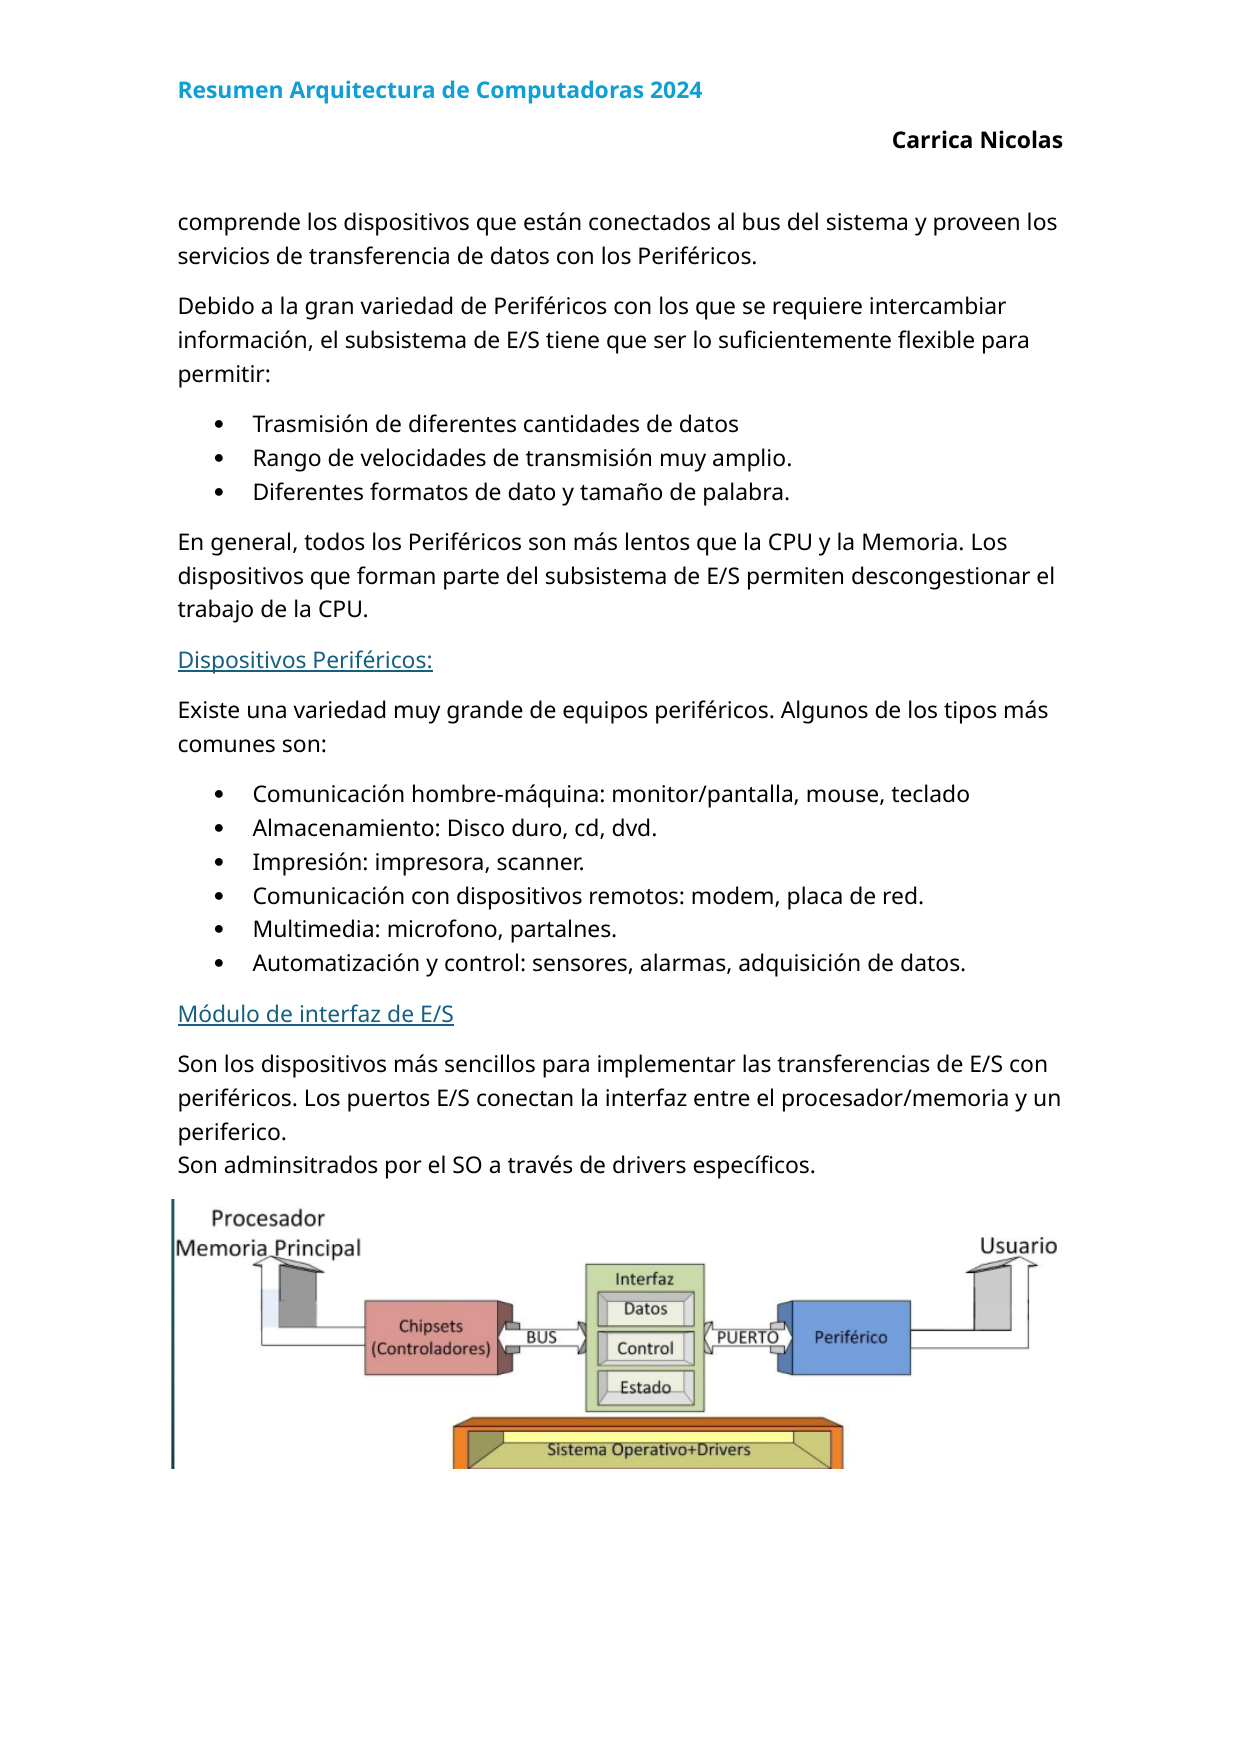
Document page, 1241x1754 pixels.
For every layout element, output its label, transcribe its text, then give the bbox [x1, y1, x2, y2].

list Rango de velocidades de transmisión muy amplio. [215, 442, 1063, 473]
text En general, todos los Periféricos son más lentos que la CPU y la Memoria. Los dispositivos que forman parte del subsistema de E/S permiten descongestionar el trabajo de la CPU. [177, 526, 1063, 624]
list Multimedia: microfono, partalnes. [215, 913, 1063, 944]
list Comunicación hombre-máquina: monitor/pantalla, mouse, teclado [215, 778, 1063, 809]
text Debido a la gran variedad de Periféricos con los que se requiere intercambiar información, el subsistema de E/S tiene que ser lo suficientemente flexible para permitir: [177, 290, 1063, 389]
text Dispositivos Periféricos: [177, 644, 1063, 675]
text Existe una variedad muy grande de equipos periféricos. Algunos de los tipos más comunes son: [177, 694, 1063, 759]
text comprende los dispositivos que están conectados al bus del sistema y proveen los servicios de transferencia de datos con los Periféricos. [177, 206, 1063, 271]
list Automatización y control: sensores, alarmas, adquisición de datos. [215, 947, 1063, 978]
list Impresión: impresora, scanner. [215, 846, 1063, 877]
list Comunicación con dispositivos remotos: modem, placa de red. [215, 879, 1063, 911]
list Diferentes formatos de dato y tamaño de palabra. [215, 475, 1063, 507]
list Trasmisión de diferentes cantidades de datos [215, 408, 1063, 439]
text Son los dispositivos más sencillos para implementar las transferencias de E/S con periféricos. Los puertos E/S conectan la interfaz entre el procesador/memoria y un periferico. Son adminsitrados por el SO a través de drivers específicos. [177, 1048, 1063, 1180]
list Almacenamiento: Disco duro, cd, dvd. [215, 812, 1063, 843]
text Módulo de interfaz de E/S [177, 997, 1063, 1029]
picture [171, 1199, 1058, 1469]
